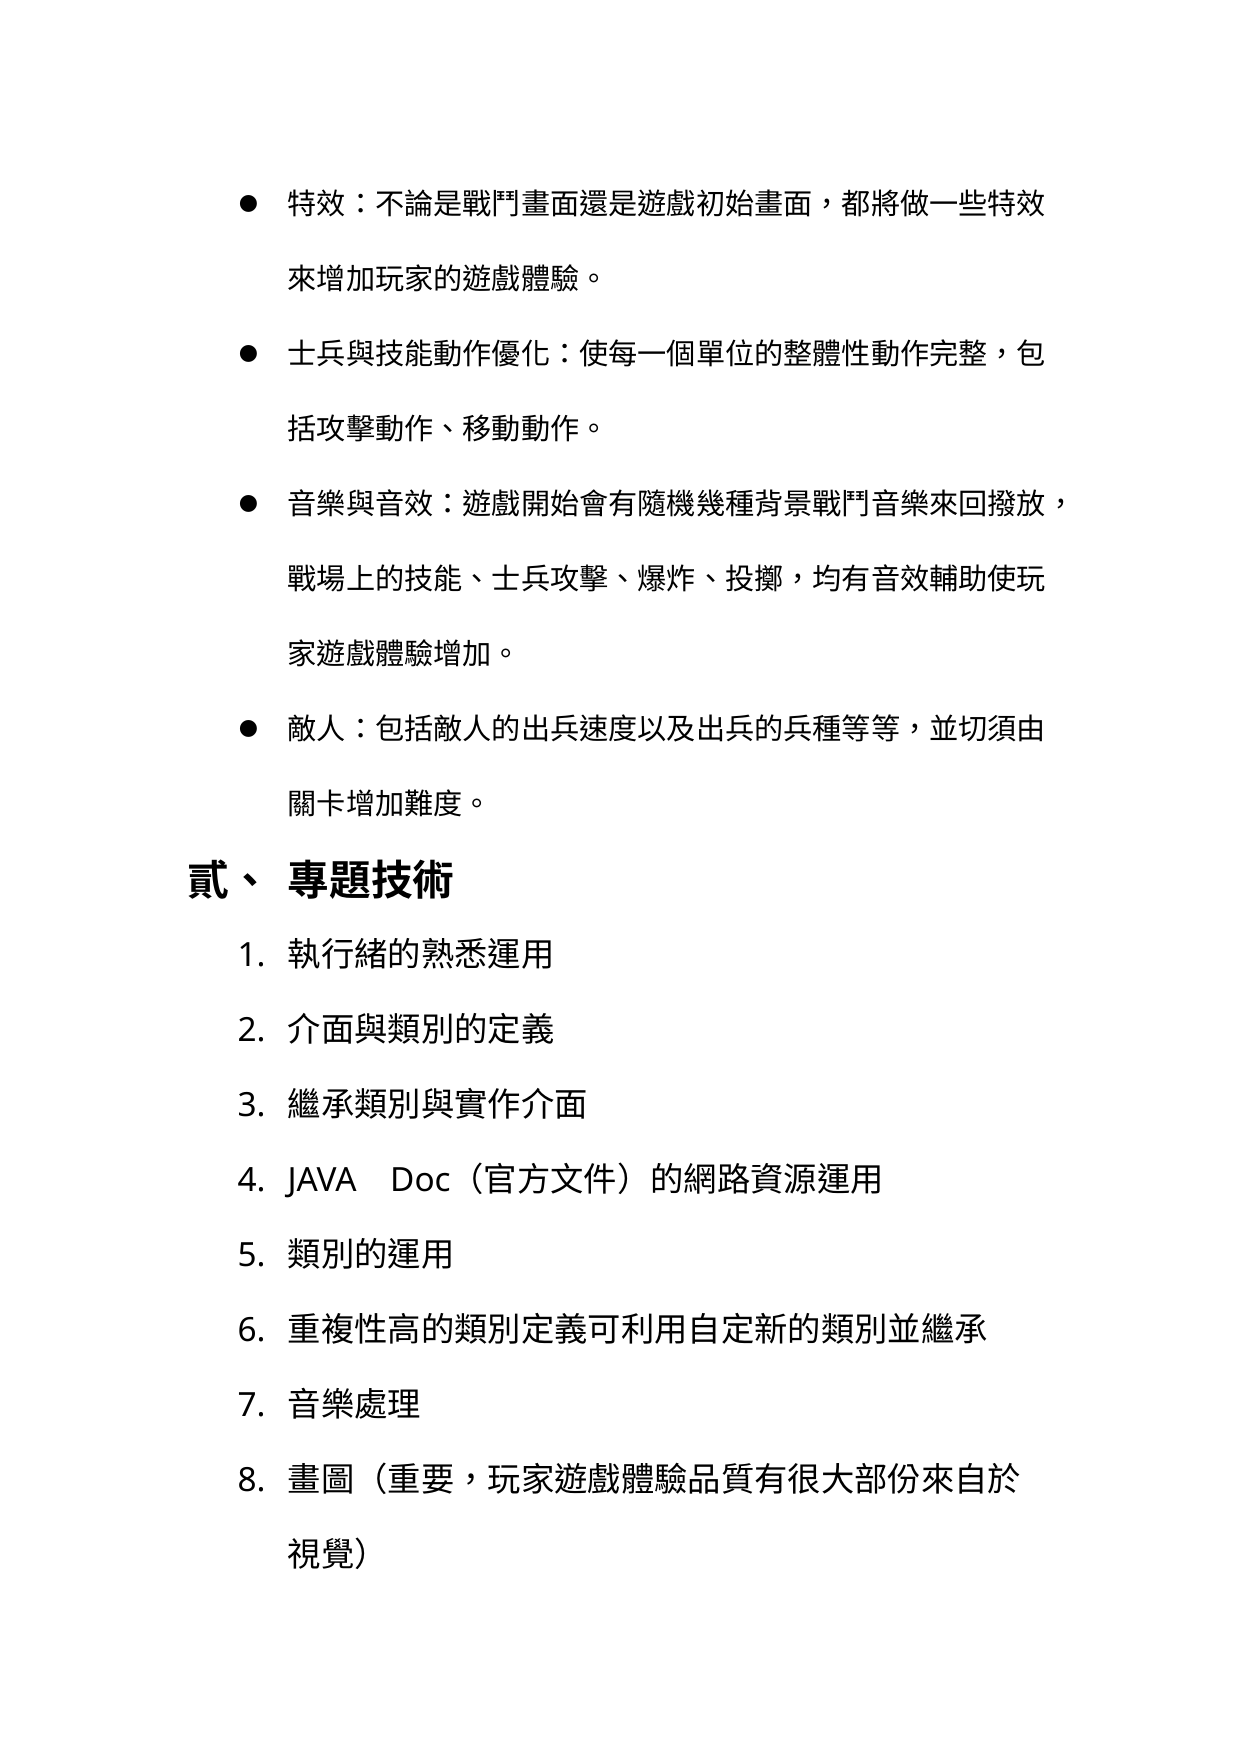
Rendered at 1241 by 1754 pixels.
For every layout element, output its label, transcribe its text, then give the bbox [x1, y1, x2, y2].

list 士兵與技能動作優化：使每一個單位的整體性動作完整，包括攻擊動作、移動動作。 [237, 314, 1053, 464]
list 繼承類別與實作介面 [237, 1064, 1053, 1139]
list 畫圖（重要，玩家遊戲體驗品質有很大部份來自於視覺） [237, 1439, 1053, 1589]
list 執行緒的熟悉運用 [237, 914, 1053, 989]
list 類別的運用 [237, 1214, 1053, 1289]
list 音樂與音效：遊戲開始會有隨機幾種背景戰鬥音樂來回撥放，戰場上的技能、士兵攻擊、爆炸、投擲，均有音效輔助使玩家遊戲體驗增加。 [237, 464, 1053, 689]
list 重複性高的類別定義可利用自定新的類別並繼承 [237, 1289, 1053, 1364]
list 音樂處理 [237, 1364, 1053, 1439]
list 敵人：包括敵人的出兵速度以及出兵的兵種等等，並切須由關卡增加難度。 [237, 689, 1053, 839]
list 介面與類別的定義 [237, 989, 1053, 1064]
list 專題技術 [187, 839, 1053, 914]
list 特效：不論是戰鬥畫面還是遊戲初始畫面，都將做一些特效來增加玩家的遊戲體驗。 [237, 164, 1053, 314]
list JAVA Doc（官方文件）的網路資源運用 [237, 1139, 1053, 1214]
